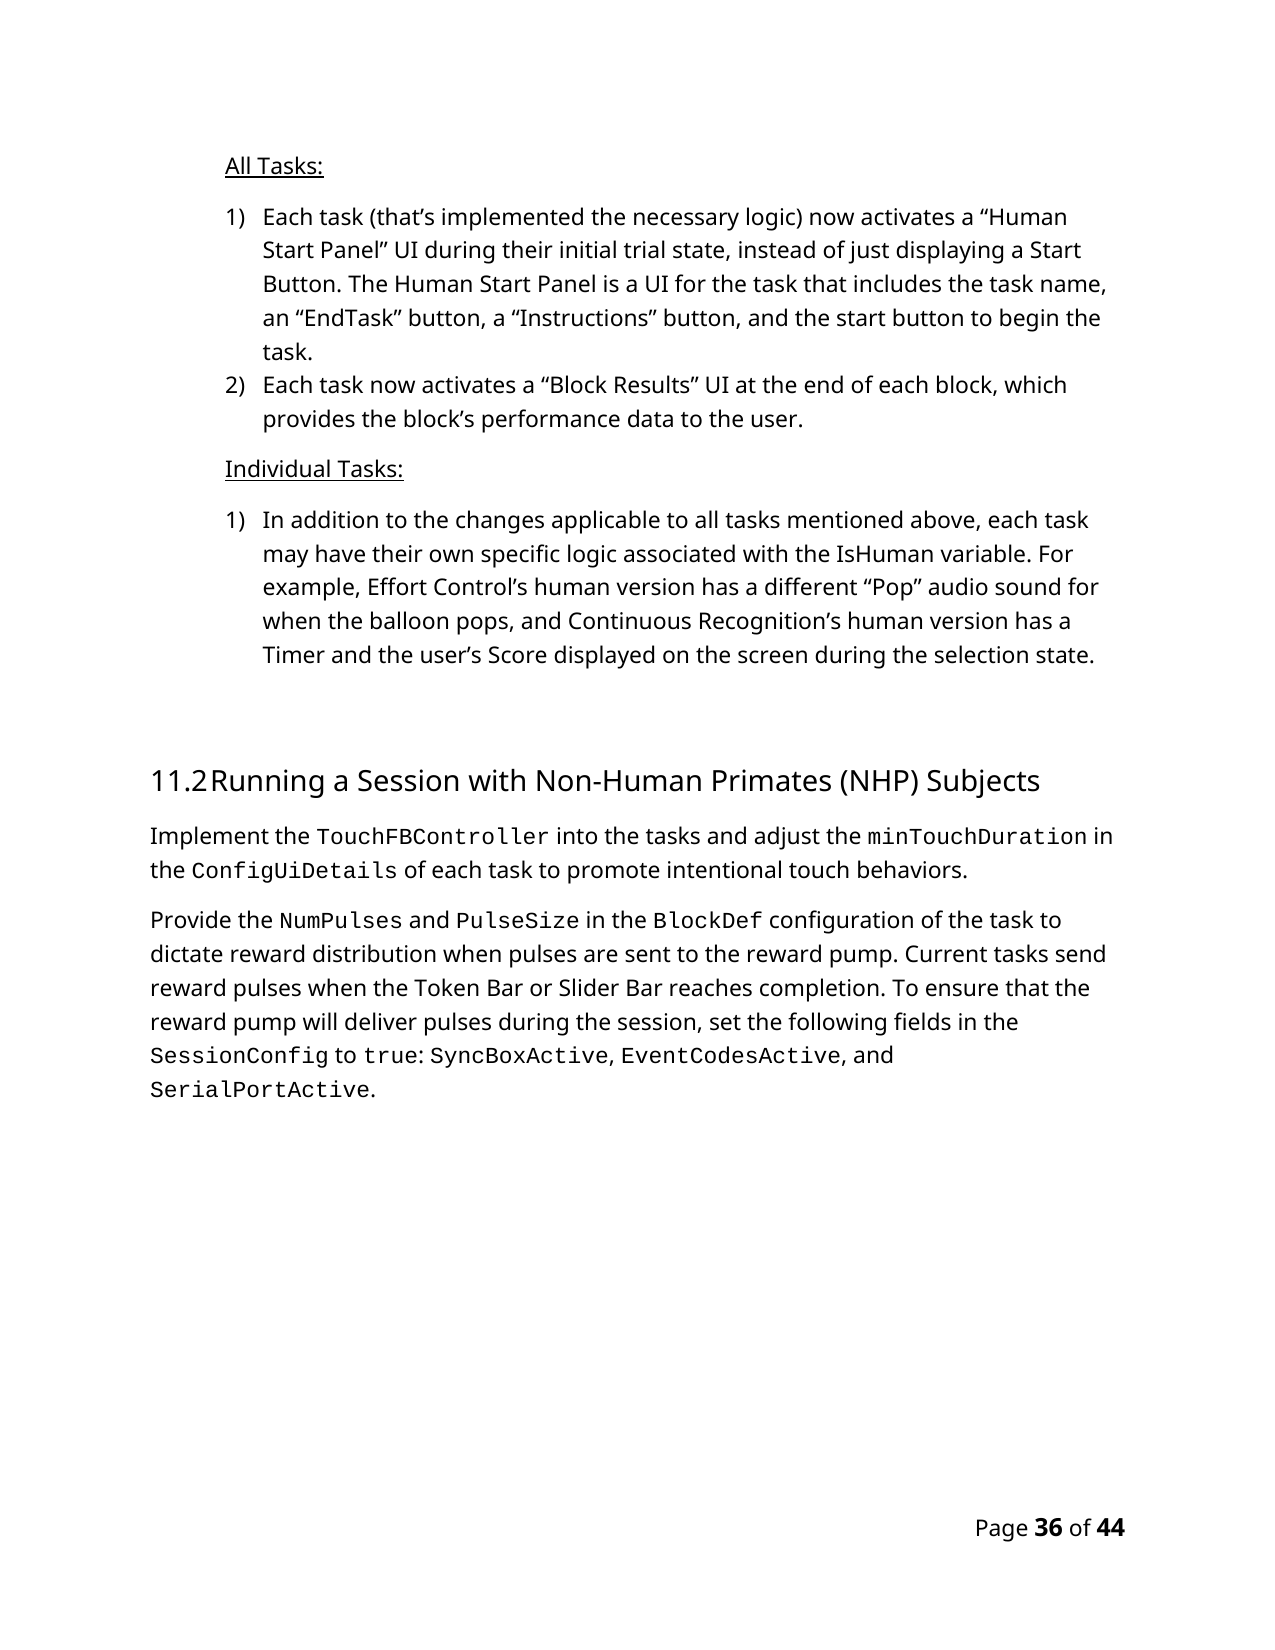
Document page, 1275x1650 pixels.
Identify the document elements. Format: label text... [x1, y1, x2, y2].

text Implement the TouchFBController into the tasks and adjust the minTouchDuration in the ConfigUiDetails of each task to promote intentional touch behaviors. [150, 820, 1125, 885]
list Each task (that’s implemented the necessary logic) now activates a “Human Start Panel” UI during their initial trial state, instead of just displaying a Start Button. The Human Start Panel is a UI for the task that includes the task name, an “EndTask” button, a “Instructions” button, and the start button to begin the task. [225, 200, 1125, 367]
text Individual Tasks: [225, 453, 1125, 484]
subtitle Running a Session with Non-Human Primates (NHP) Subjects [150, 760, 1125, 800]
list In addition to the changes applicable to all tasks mentioned above, each task may have their own specific logic associated with the IsHuman variable. For example, Effort Control’s human version has a different “Pop” audio sound for when the balloon pops, and Continuous Recognition’s human version has a Timer and the user’s Score displayed on the screen during the selection state. [225, 504, 1125, 670]
list Each task now activates a “Block Results” UI at the end of each block, which provides the block’s performance data to the user. [225, 369, 1125, 434]
text Provide the NumPulses and PulseSize in the BlockDef configuration of the task to dictate reward distribution when pulses are sent to the reward pump. Current tasks send reward pulses when the Token Bar or Slider Bar reaches completion. To ensure that the reward pump will deliver pulses during the session, set the following fields in the SessionConfig to true: SyncBoxActive, EventCodesActive, and SerialPortActive. [150, 904, 1125, 1104]
text All Tasks: [210, 150, 1125, 181]
